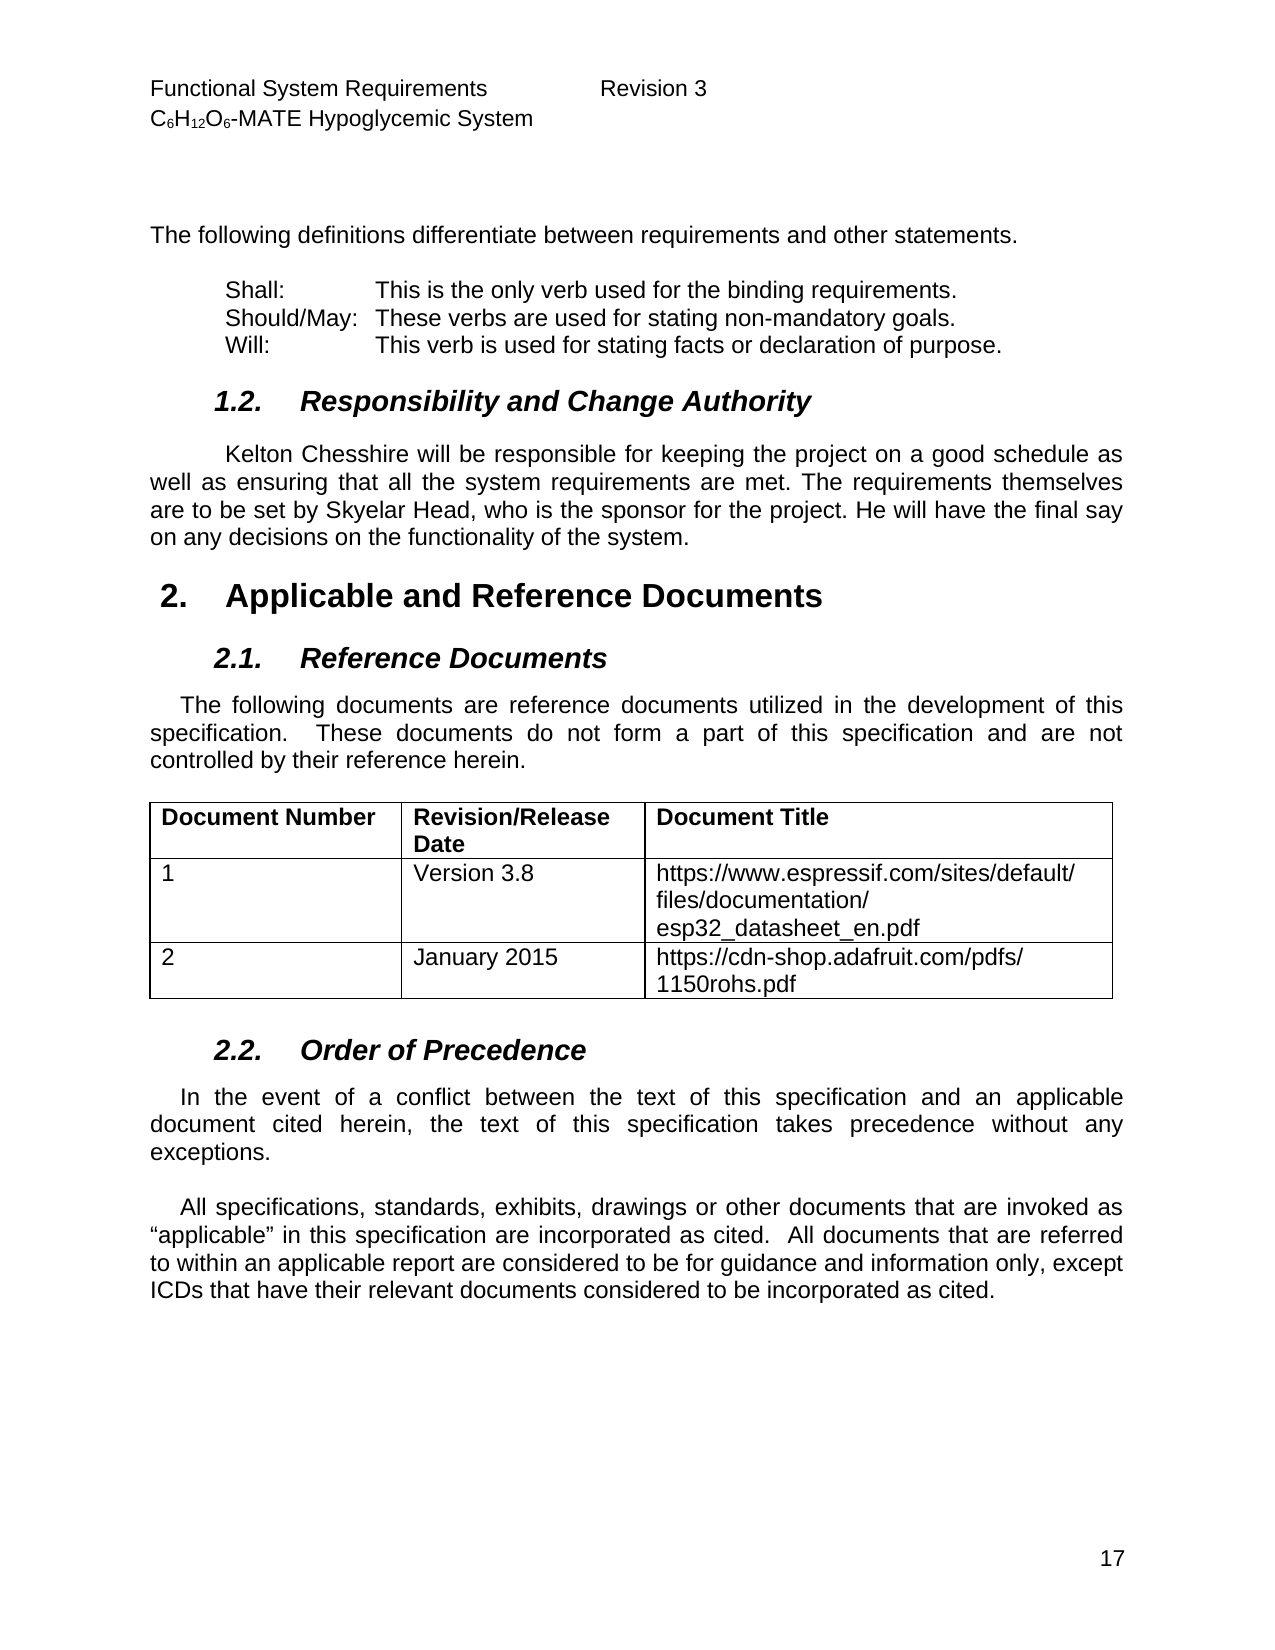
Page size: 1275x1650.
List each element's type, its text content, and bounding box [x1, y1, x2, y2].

table_cell 1 [151, 859, 401, 942]
text The following definitions differentiate between requirements and other statements. [150, 221, 1125, 248]
list Order of Precedence [262, 1032, 1125, 1066]
list Reference Documents [262, 641, 1125, 674]
text The following documents are reference documents utilized in the development of this specification. These documents do not form a part of this specification and are not controlled by their reference herein. [150, 691, 1125, 774]
subtitle Responsibility and Change Authority [262, 384, 1125, 417]
text Will: This verb is used for stating facts or declaration of purpose. [150, 331, 1125, 359]
table_cell https://cdn-shop.adafruit.com/pdfs/1150rohs.pdf [646, 943, 1112, 998]
text In the event of a conflict between the text of this specification and an applicable document cited herein, the text of this specification takes precedence without any exceptions. [150, 1083, 1125, 1166]
text Kelton Chesshire will be responsible for keeping the project on a good schedule as well as ensuring that all the system requirements are met. The requirements themselves are to be set by Skyelar Head, who is the sponsor for the project. He will have the final say on any decisions on the functionality of the system. [150, 440, 1125, 551]
table_cell 2 [151, 943, 401, 998]
text Should/May: These verbs are used for stating non-mandatory goals. [150, 304, 1125, 331]
table_header Document Number [151, 803, 401, 858]
table_cell January 2015 [402, 943, 644, 998]
text Shall: This is the only verb used for the binding requirements. [150, 276, 1125, 304]
table_header Revision/Release Date [402, 803, 644, 858]
table_cell https://www.espressif.com/sites/default/files/documentation/esp32_datasheet_en.pdf [646, 859, 1112, 942]
table_header Document Title [646, 803, 1112, 858]
table_cell Version 3.8 [402, 859, 644, 942]
text All specifications, standards, exhibits, drawings or other documents that are invoked as “applicable” in this specification are incorporated as cited. All documents that are referred to within an applicable report are considered to be for guidance and information only, except ICDs that have their relevant documents considered to be incorporated as cited. [150, 1193, 1125, 1304]
subtitle Applicable and Reference Documents [187, 576, 1125, 614]
